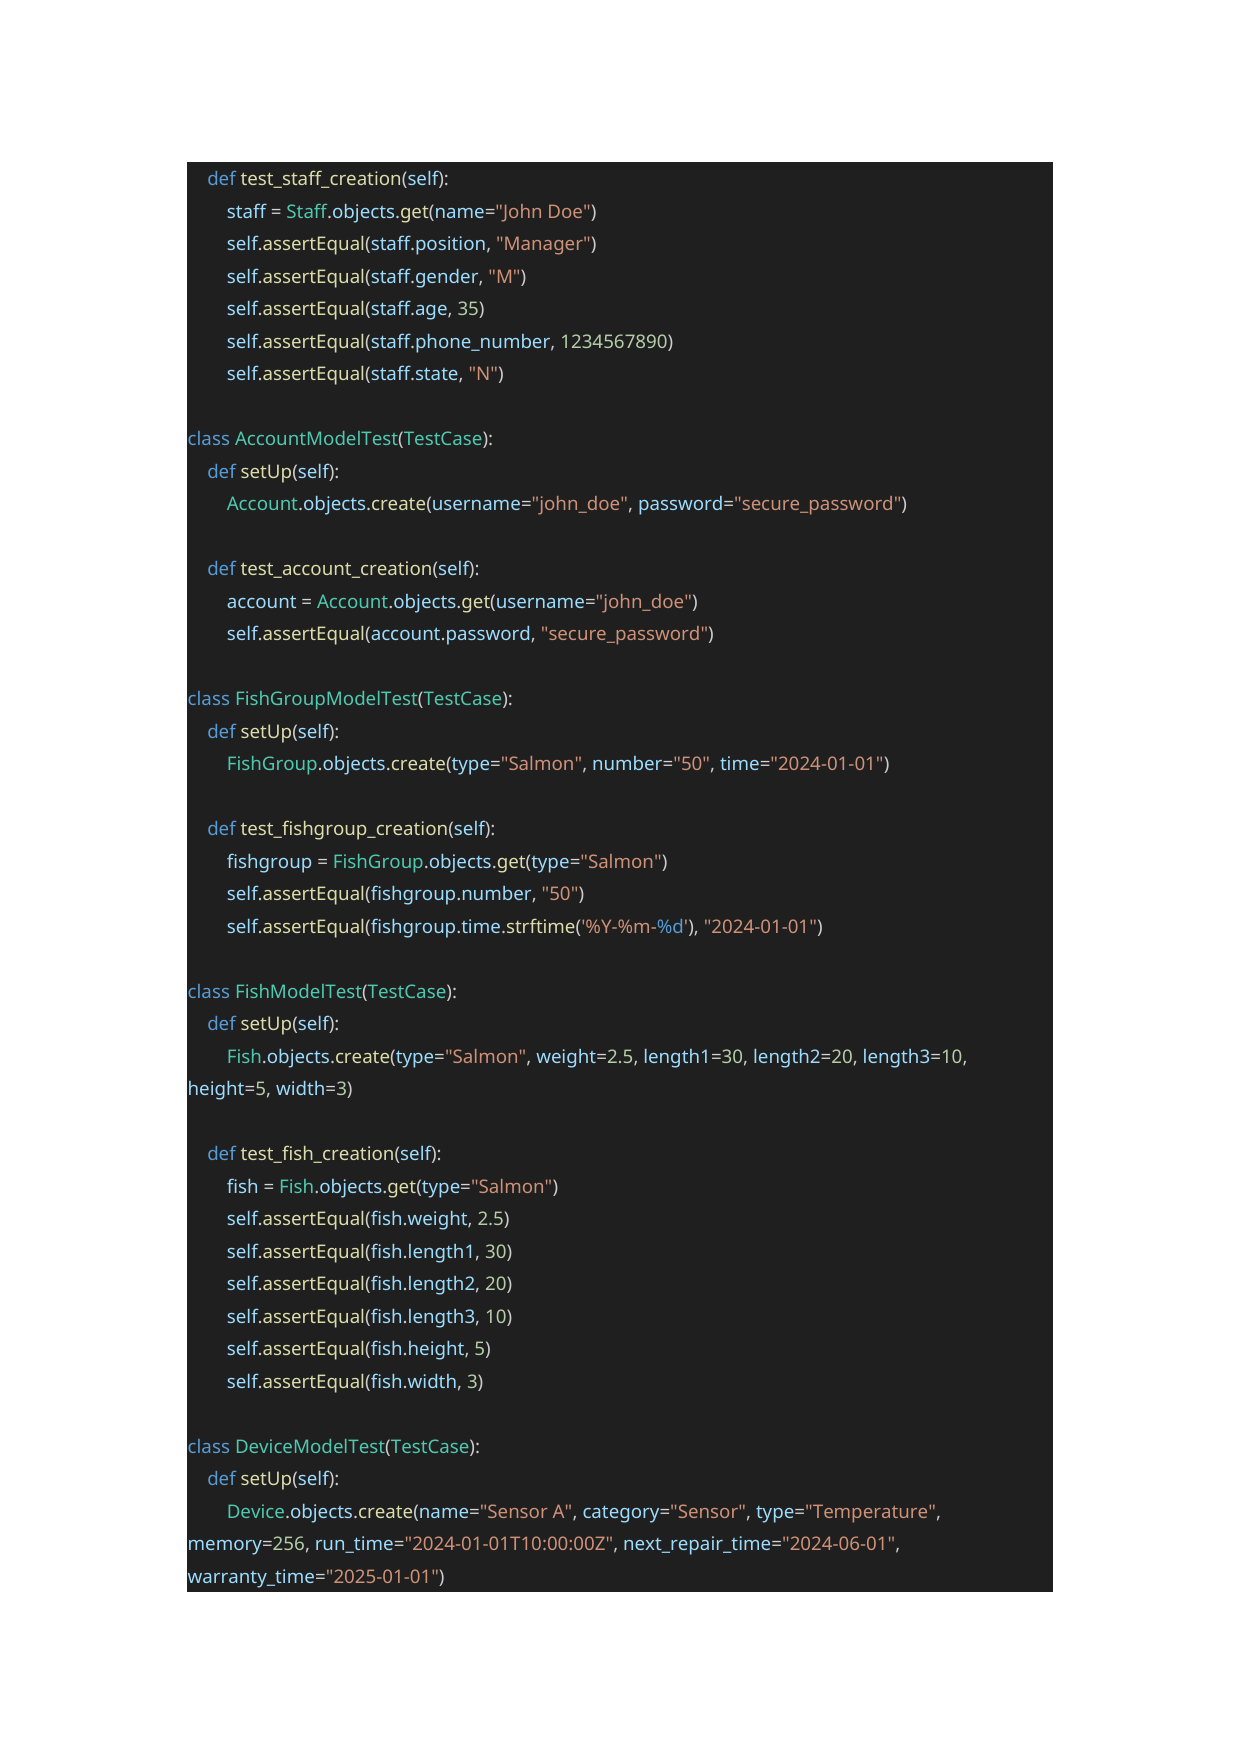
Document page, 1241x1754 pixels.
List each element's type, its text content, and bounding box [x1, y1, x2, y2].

text def setUp(self): [187, 714, 1053, 747]
text Device.objects.create(name="Sensor A", category="Sensor", type="Temperature", memory=256, run_time="2024-01-01T10:00:00Z", next_repair_time="2024-06-01", warranty_time="2025-01-01") [187, 1494, 1053, 1592]
text self.assertEqual(fish.length2, 20) [187, 1267, 1053, 1299]
text class AccountModelTest(TestCase): [187, 422, 1053, 454]
text def setUp(self): [187, 1462, 1053, 1494]
text self.assertEqual(staff.gender, "M") [187, 259, 1053, 292]
text class DeviceModelTest(TestCase): [187, 1429, 1053, 1462]
text self.assertEqual(fish.length3, 10) [187, 1299, 1053, 1332]
text def test_account_creation(self): [187, 552, 1053, 584]
text fishgroup = FishGroup.objects.get(type="Salmon") [187, 844, 1053, 877]
text self.assertEqual(staff.state, "N") [187, 357, 1053, 389]
text self.assertEqual(fish.weight, 2.5) [187, 1202, 1053, 1234]
text fish = Fish.objects.get(type="Salmon") [187, 1169, 1053, 1202]
text def setUp(self): [187, 454, 1053, 487]
text self.assertEqual(fish.length1, 30) [187, 1234, 1053, 1267]
text self.assertEqual(account.password, "secure_password") [187, 617, 1053, 649]
text Fish.objects.create(type="Salmon", weight=2.5, length1=30, length2=20, length3=10, height=5, width=3) [187, 1039, 1053, 1104]
text account = Account.objects.get(username="john_doe") [187, 584, 1053, 617]
text self.assertEqual(staff.phone_number, 1234567890) [187, 324, 1053, 357]
text self.assertEqual(fishgroup.number, "50") [187, 877, 1053, 909]
text self.assertEqual(fish.height, 5) [187, 1332, 1053, 1364]
text self.assertEqual(staff.position, "Manager") [187, 227, 1053, 259]
text self.assertEqual(fishgroup.time.strftime('%Y-%m-%d'), "2024-01-01") [187, 909, 1053, 942]
text def test_staff_creation(self): [187, 162, 1053, 194]
text def test_fish_creation(self): [187, 1137, 1053, 1169]
text class FishModelTest(TestCase): [187, 974, 1053, 1007]
text Account.objects.create(username="john_doe", password="secure_password") [187, 487, 1053, 519]
text FishGroup.objects.create(type="Salmon", number="50", time="2024-01-01") [187, 747, 1053, 779]
text class FishGroupModelTest(TestCase): [187, 682, 1053, 714]
text self.assertEqual(fish.width, 3) [187, 1364, 1053, 1397]
text self.assertEqual(staff.age, 35) [187, 292, 1053, 324]
text def setUp(self): [187, 1007, 1053, 1039]
text def test_fishgroup_creation(self): [187, 812, 1053, 844]
text staff = Staff.objects.get(name="John Doe") [187, 194, 1053, 227]
